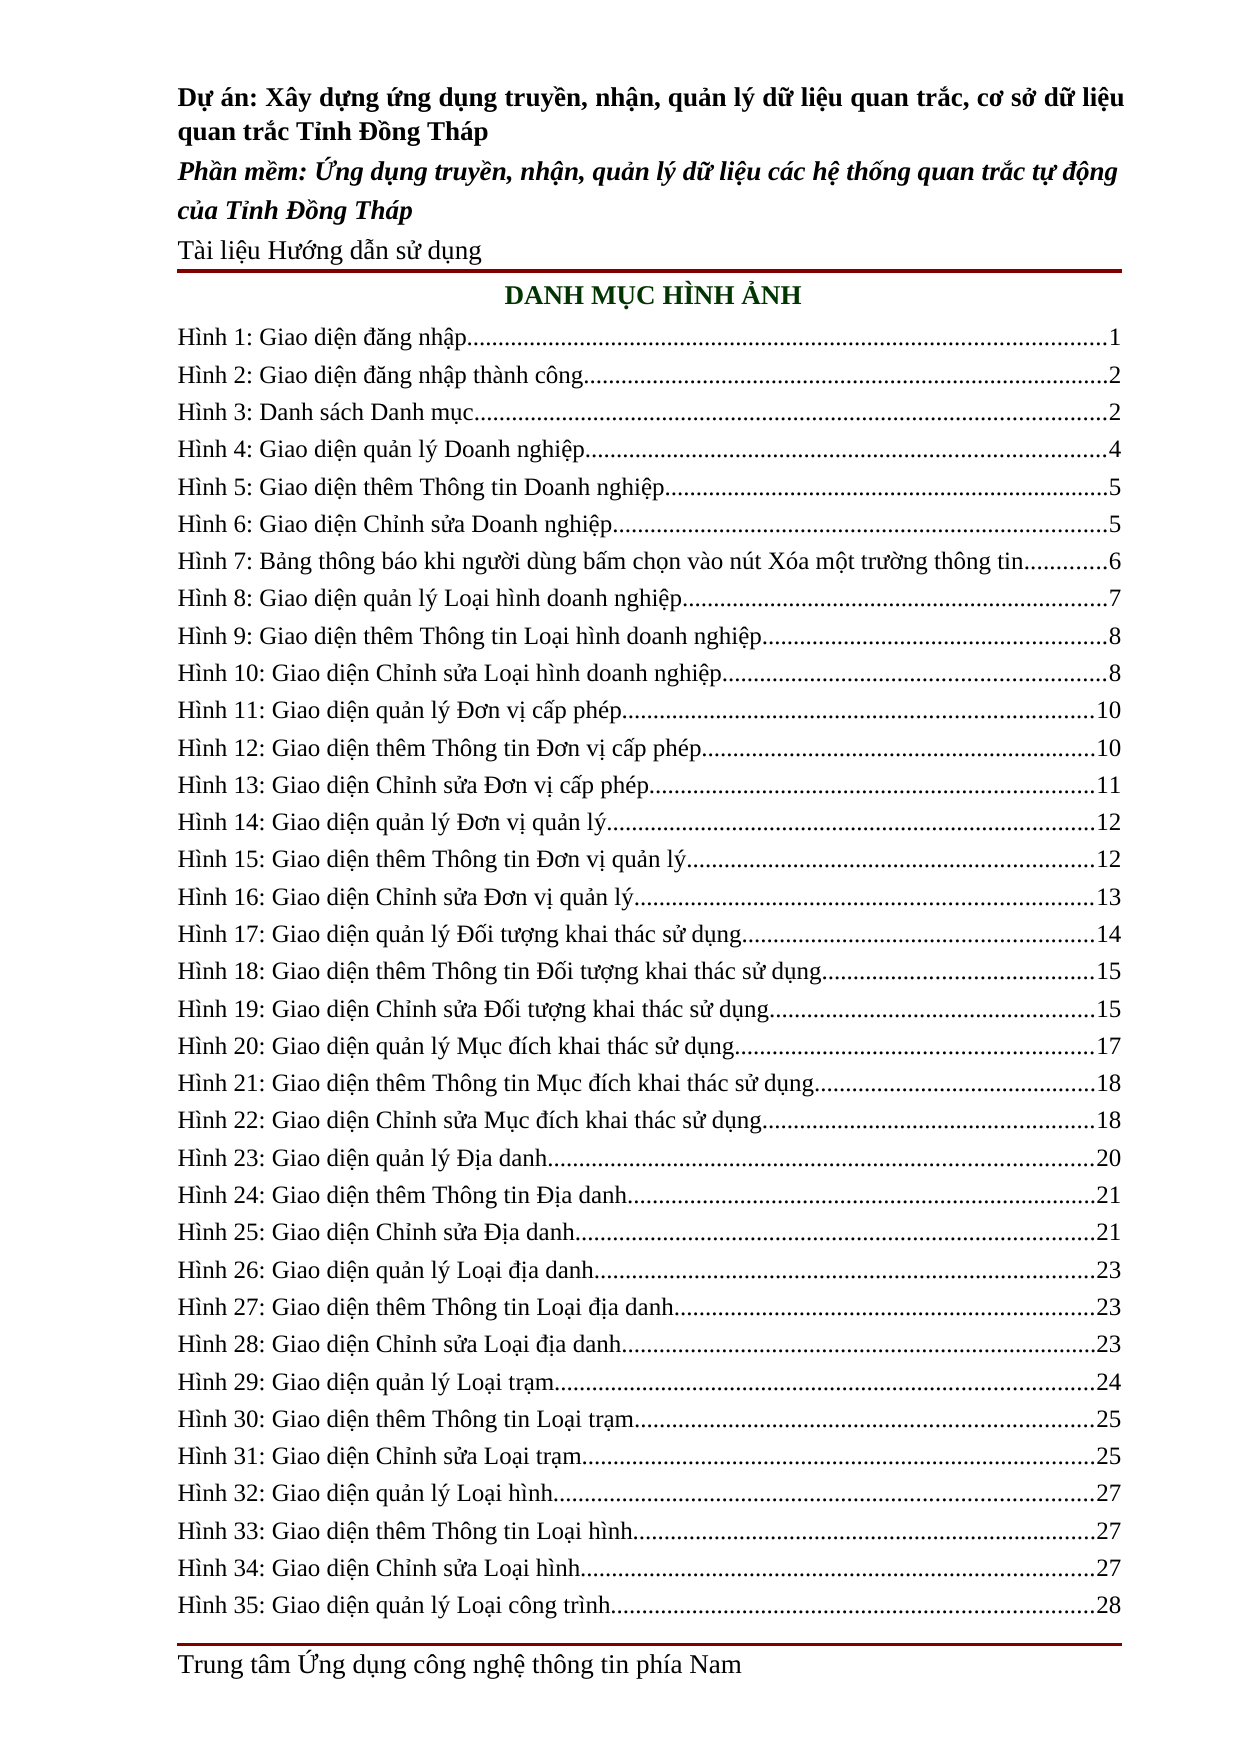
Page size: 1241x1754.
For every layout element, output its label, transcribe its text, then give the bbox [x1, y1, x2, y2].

text Hình 8: Giao diện quản lý Loại hình doanh nghiệp 7 [177, 583, 1122, 612]
text Hình 2: Giao diện đăng nhập thành công 2 [177, 360, 1122, 388]
text Hình 3: Danh sách Danh mục 2 [177, 397, 1122, 426]
text Hình 30: Giao diện thêm Thông tin Loại trạm 25 [177, 1404, 1122, 1433]
text Hình 7: Bảng thông báo khi người dùng bấm chọn vào nút Xóa một trường thông tin 6 [177, 546, 1122, 575]
text Hình 5: Giao diện thêm Thông tin Doanh nghiệp 5 [177, 472, 1122, 500]
text Hình 20: Giao diện quản lý Mục đích khai thác sử dụng 17 [177, 1031, 1122, 1060]
text Hình 16: Giao diện Chỉnh sửa Đơn vị quản lý 13 [177, 882, 1122, 911]
text Hình 34: Giao diện Chỉnh sửa Loại hình 27 [177, 1553, 1122, 1582]
text Hình 35: Giao diện quản lý Loại công trình 28 [177, 1590, 1122, 1619]
text Hình 33: Giao diện thêm Thông tin Loại hình 27 [177, 1516, 1122, 1544]
text Hình 22: Giao diện Chỉnh sửa Mục đích khai thác sử dụng 18 [177, 1106, 1122, 1134]
text Hình 19: Giao diện Chỉnh sửa Đối tượng khai thác sử dụng 15 [177, 994, 1122, 1022]
text Hình 25: Giao diện Chỉnh sửa Địa danh 21 [177, 1217, 1122, 1246]
text Hình 10: Giao diện Chỉnh sửa Loại hình doanh nghiệp 8 [177, 658, 1122, 687]
text Hình 13: Giao diện Chỉnh sửa Đơn vị cấp phép 11 [177, 770, 1122, 799]
text Hình 1: Giao diện đăng nhập 1 [177, 322, 1122, 351]
text Hình 23: Giao diện quản lý Địa danh 20 [177, 1143, 1122, 1172]
text Hình 27: Giao diện thêm Thông tin Loại địa danh 23 [177, 1292, 1122, 1321]
text Hình 28: Giao diện Chỉnh sửa Loại địa danh 23 [177, 1329, 1122, 1358]
text Hình 17: Giao diện quản lý Đối tượng khai thác sử dụng 14 [177, 919, 1122, 948]
subtitle Danh mục hình ảnh [177, 279, 1122, 310]
text Hình 6: Giao diện Chỉnh sửa Doanh nghiệp 5 [177, 509, 1122, 538]
text Hình 12: Giao diện thêm Thông tin Đơn vị cấp phép 10 [177, 733, 1122, 761]
text Hình 21: Giao diện thêm Thông tin Mục đích khai thác sử dụng 18 [177, 1068, 1122, 1097]
text Hình 15: Giao diện thêm Thông tin Đơn vị quản lý 12 [177, 844, 1122, 873]
text Hình 14: Giao diện quản lý Đơn vị quản lý 12 [177, 807, 1122, 836]
text Hình 29: Giao diện quản lý Loại trạm 24 [177, 1367, 1122, 1395]
text Hình 9: Giao diện thêm Thông tin Loại hình doanh nghiệp 8 [177, 621, 1122, 649]
text Hình 4: Giao diện quản lý Doanh nghiệp 4 [177, 434, 1122, 463]
text Hình 18: Giao diện thêm Thông tin Đối tượng khai thác sử dụng 15 [177, 956, 1122, 985]
text Hình 26: Giao diện quản lý Loại địa danh 23 [177, 1255, 1122, 1283]
text Hình 24: Giao diện thêm Thông tin Địa danh 21 [177, 1180, 1122, 1209]
text Hình 32: Giao diện quản lý Loại hình 27 [177, 1478, 1122, 1507]
text Hình 11: Giao diện quản lý Đơn vị cấp phép 10 [177, 695, 1122, 724]
text Hình 31: Giao diện Chỉnh sửa Loại trạm 25 [177, 1441, 1122, 1470]
